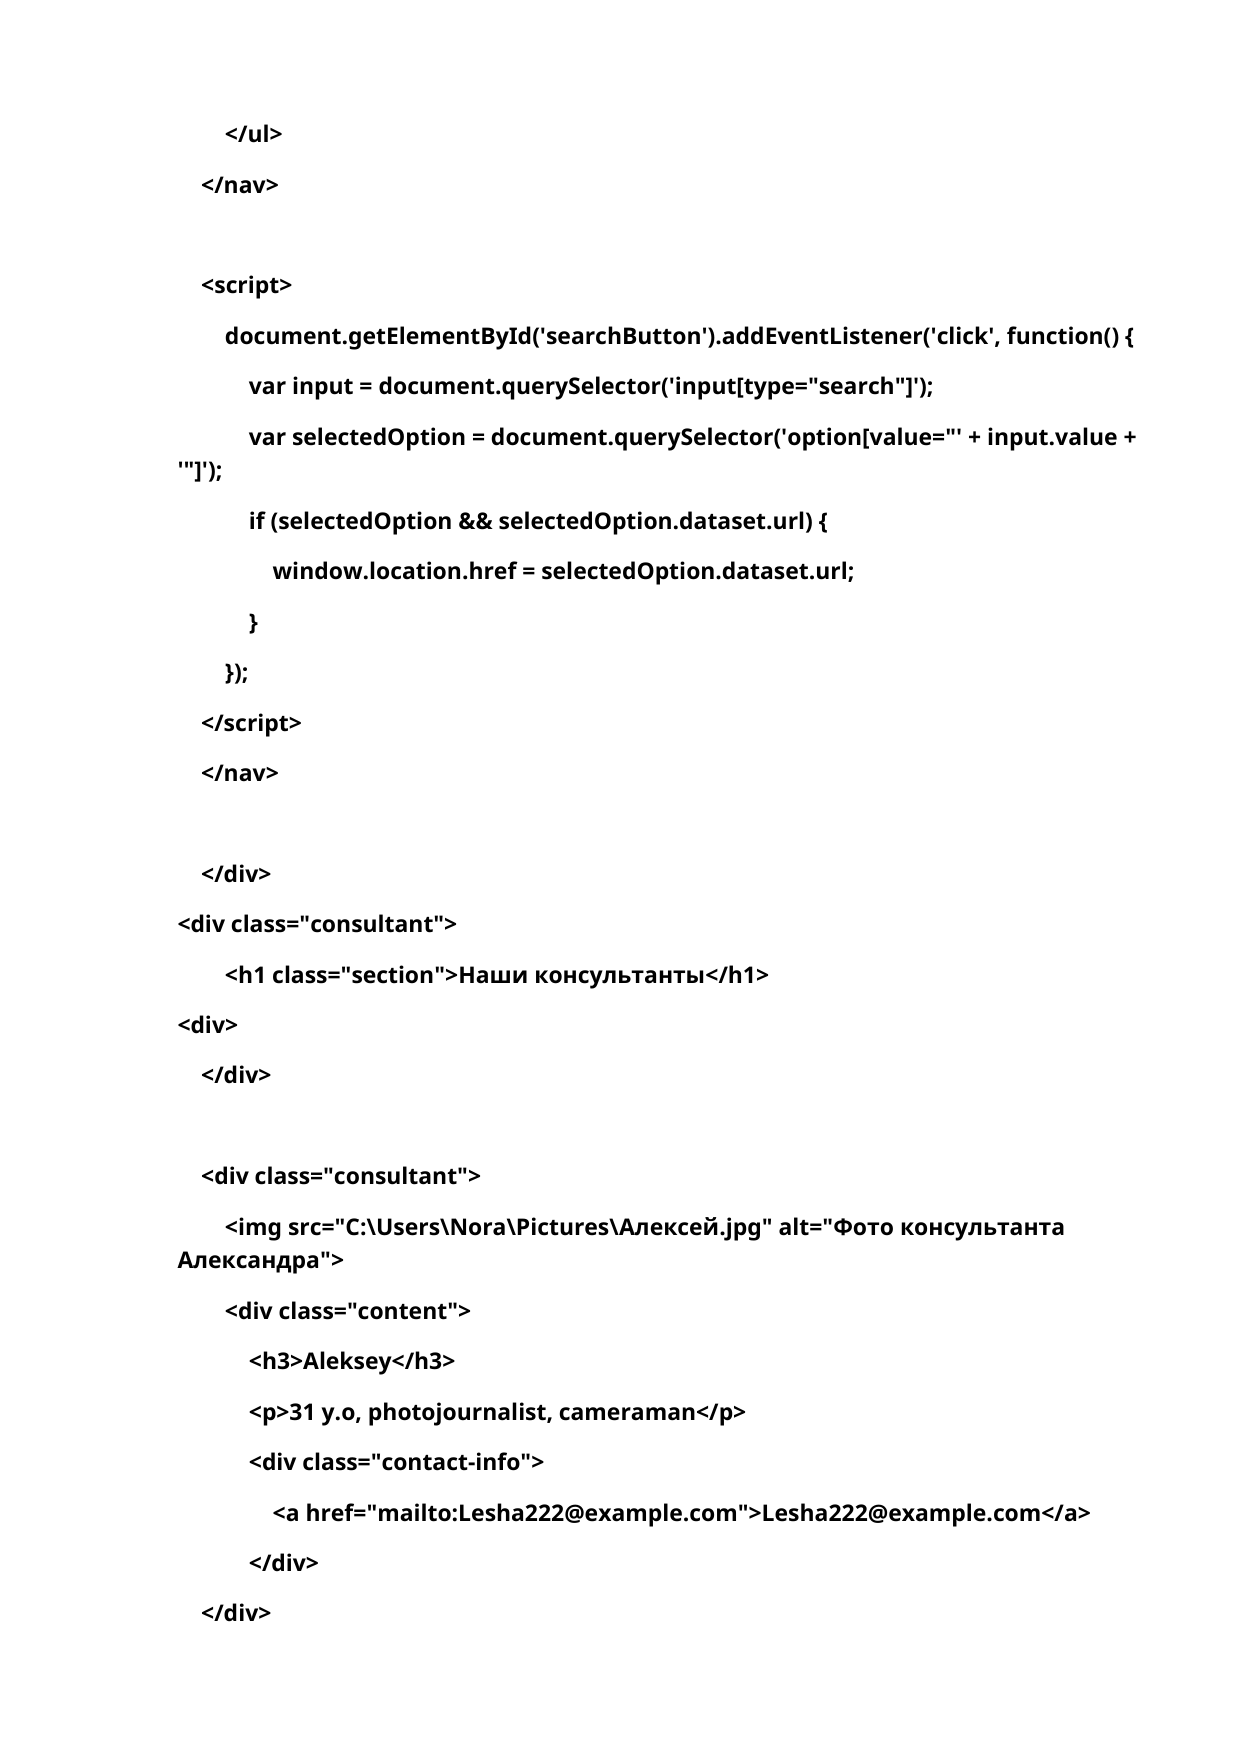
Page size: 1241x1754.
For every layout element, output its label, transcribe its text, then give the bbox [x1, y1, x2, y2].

text <script> [177, 269, 1152, 301]
text var input = document.querySelector('input[type="search"]'); [177, 370, 1152, 401]
text }); [177, 656, 1152, 687]
text <img src="C:\Users\Nora\Pictures\Алексей.jpg" alt="Фото консультанта Александра"> [177, 1211, 1152, 1276]
text </div> [177, 1547, 1152, 1578]
text document.getElementById('searchButton').addEventListener('click', function() { [177, 320, 1152, 351]
text <p>31 y.o, photojournalist, cameraman</p> [177, 1396, 1152, 1427]
text if (selectedOption && selectedOption.dataset.url) { [177, 505, 1152, 536]
text </div> [177, 1059, 1152, 1091]
text </div> [177, 1597, 1152, 1628]
text <div class="contact-info"> [177, 1446, 1152, 1477]
text </nav> [177, 168, 1152, 200]
text <div> [177, 1009, 1152, 1040]
text </script> [177, 706, 1152, 738]
text <h3>Aleksey</h3> [177, 1345, 1152, 1376]
text <div class="consultant"> [177, 1160, 1152, 1191]
text var selectedOption = document.querySelector('option[value="' + input.value + '"]'); [177, 421, 1152, 486]
text <a href="mailto:Lesha222@example.com">Lesha222@example.com</a> [177, 1496, 1152, 1528]
text </nav> [177, 757, 1152, 788]
text <h1 class="section">Наши консультанты</h1> [177, 958, 1152, 990]
text window.location.href = selectedOption.dataset.url; [177, 555, 1152, 586]
text <div class="consultant"> [177, 908, 1152, 939]
text <div class="content"> [177, 1295, 1152, 1326]
text } [177, 606, 1152, 637]
text </ul> [177, 118, 1152, 149]
text </div> [177, 858, 1152, 889]
